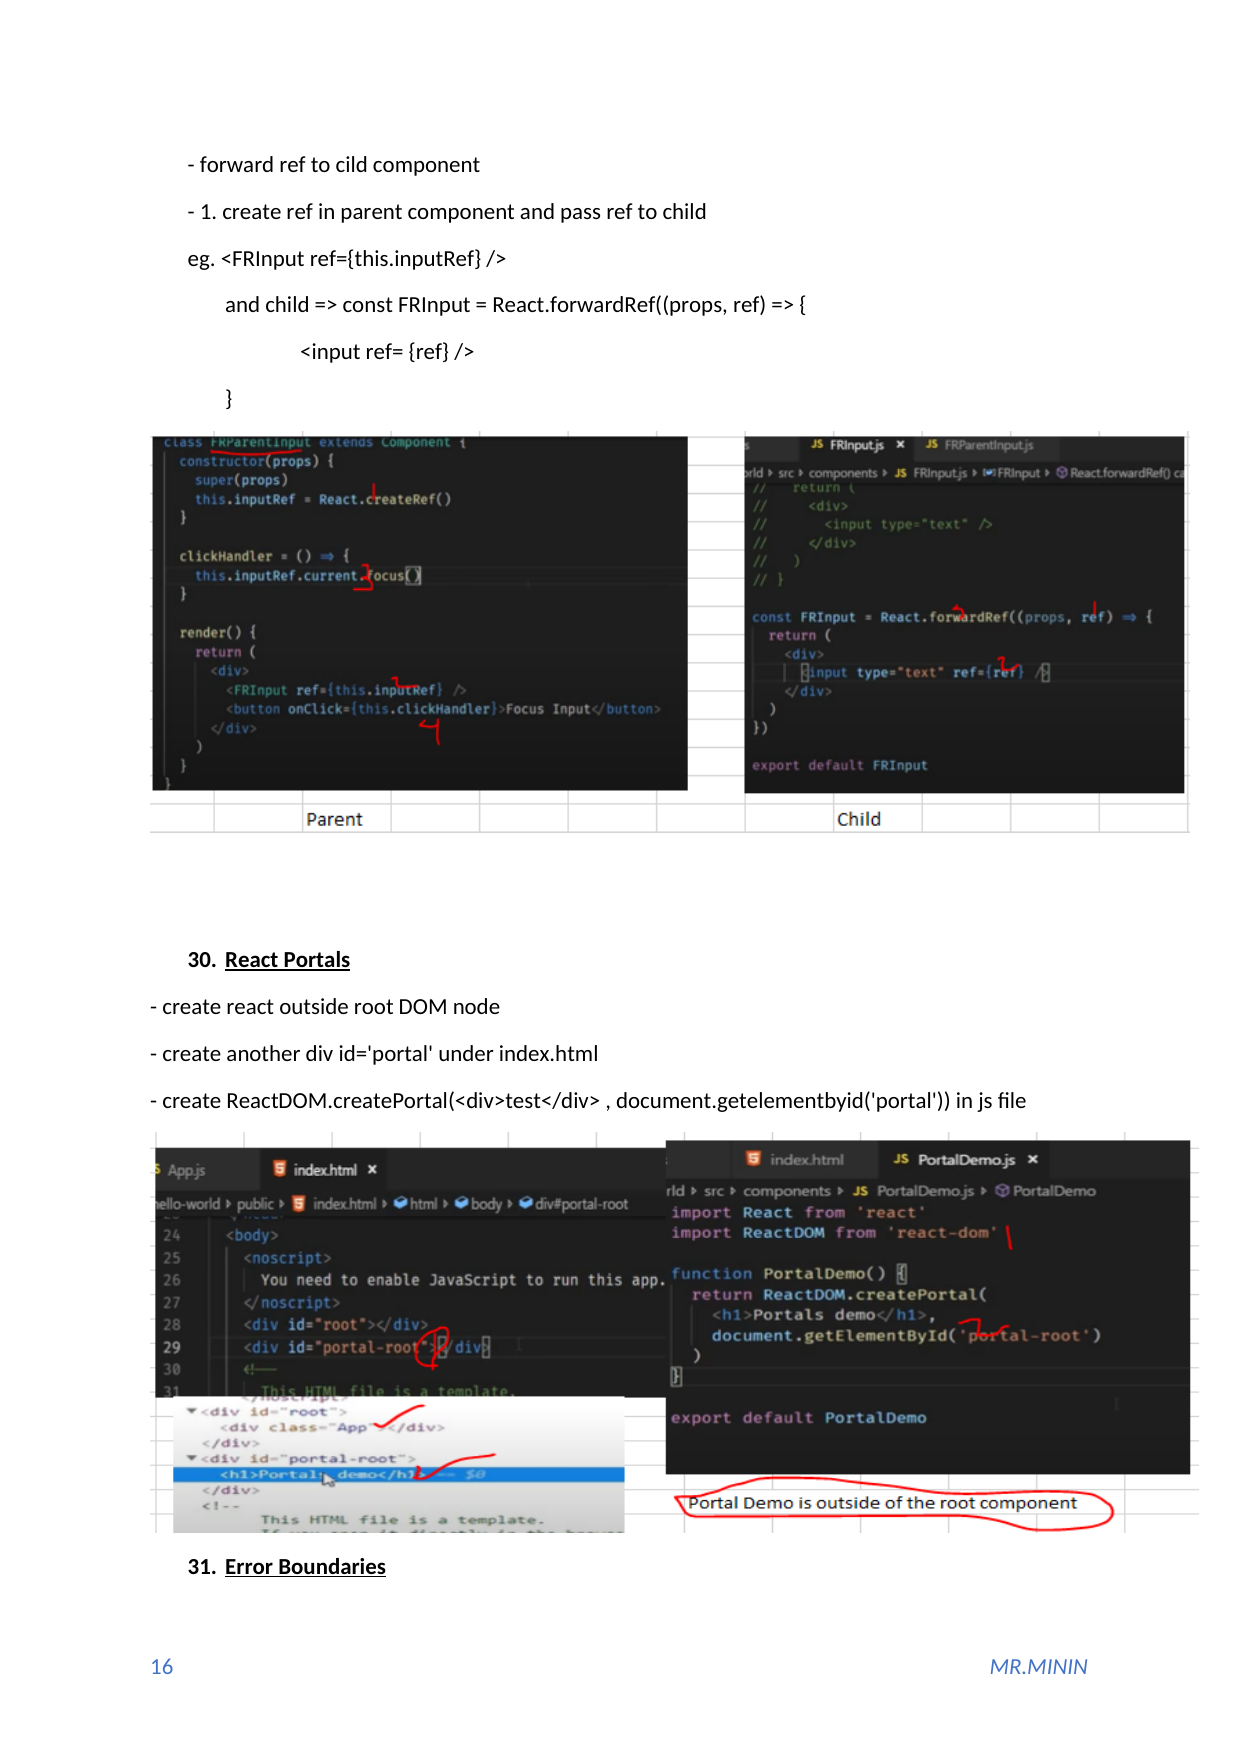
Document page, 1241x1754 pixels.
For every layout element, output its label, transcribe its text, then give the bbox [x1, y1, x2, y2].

text - create another div id='portal' under index.html [150, 1039, 1090, 1067]
text } [187, 384, 1090, 412]
text - create react outside root DOM node [150, 992, 1090, 1020]
text - forward ref to cild component [187, 150, 1090, 178]
text eg. <FRInput ref={this.inputRef} /> [187, 244, 1090, 272]
list Error Boundaries [187, 1552, 1090, 1580]
list React Portals [187, 945, 1090, 973]
text and child => const FRInput = React.forwardRef((props, ref) => { [187, 291, 1090, 319]
picture [150, 431, 1190, 833]
text - 1. create ref in parent component and pass ref to child [187, 197, 1090, 225]
text - create ReactDOM.createPortal(<div>test</div> , document.getelementbyid('portal')) in js file [150, 1086, 1090, 1114]
picture [150, 1132, 1200, 1533]
text <input ref= {ref} /> [187, 337, 1090, 366]
